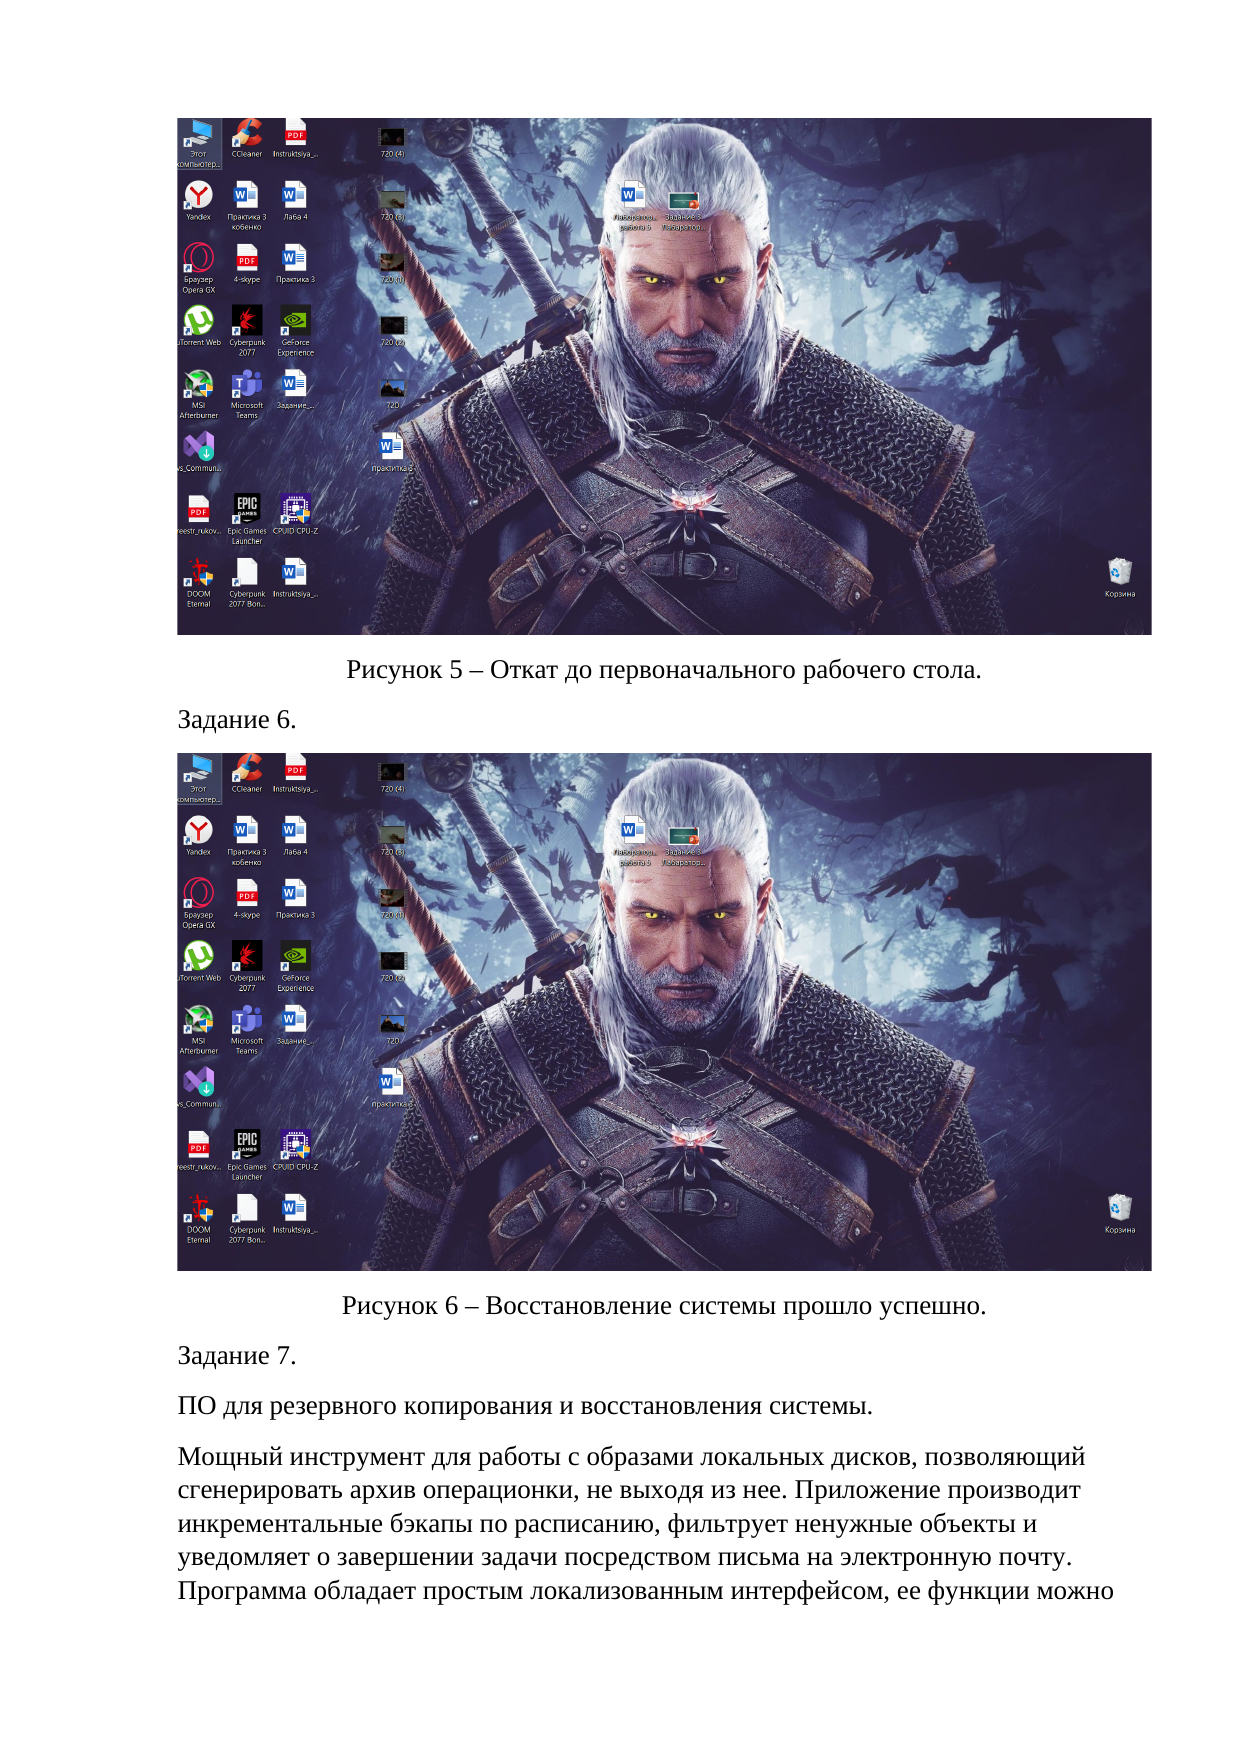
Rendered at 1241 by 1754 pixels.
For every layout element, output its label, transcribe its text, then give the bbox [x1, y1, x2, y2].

text Рисунок 6 – Восстановление системы прошло успешно. [177, 1289, 1152, 1320]
text Задание 7. [177, 1339, 1152, 1370]
picture [177, 118, 1152, 635]
text Задание 6. [177, 703, 1152, 735]
text ПО для резервного копирования и восстановления системы. [177, 1389, 1152, 1421]
picture [177, 753, 1152, 1271]
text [177, 1439, 1152, 1605]
text Рисунок 5 – Откат до первоначального рабочего стола. [177, 653, 1152, 684]
